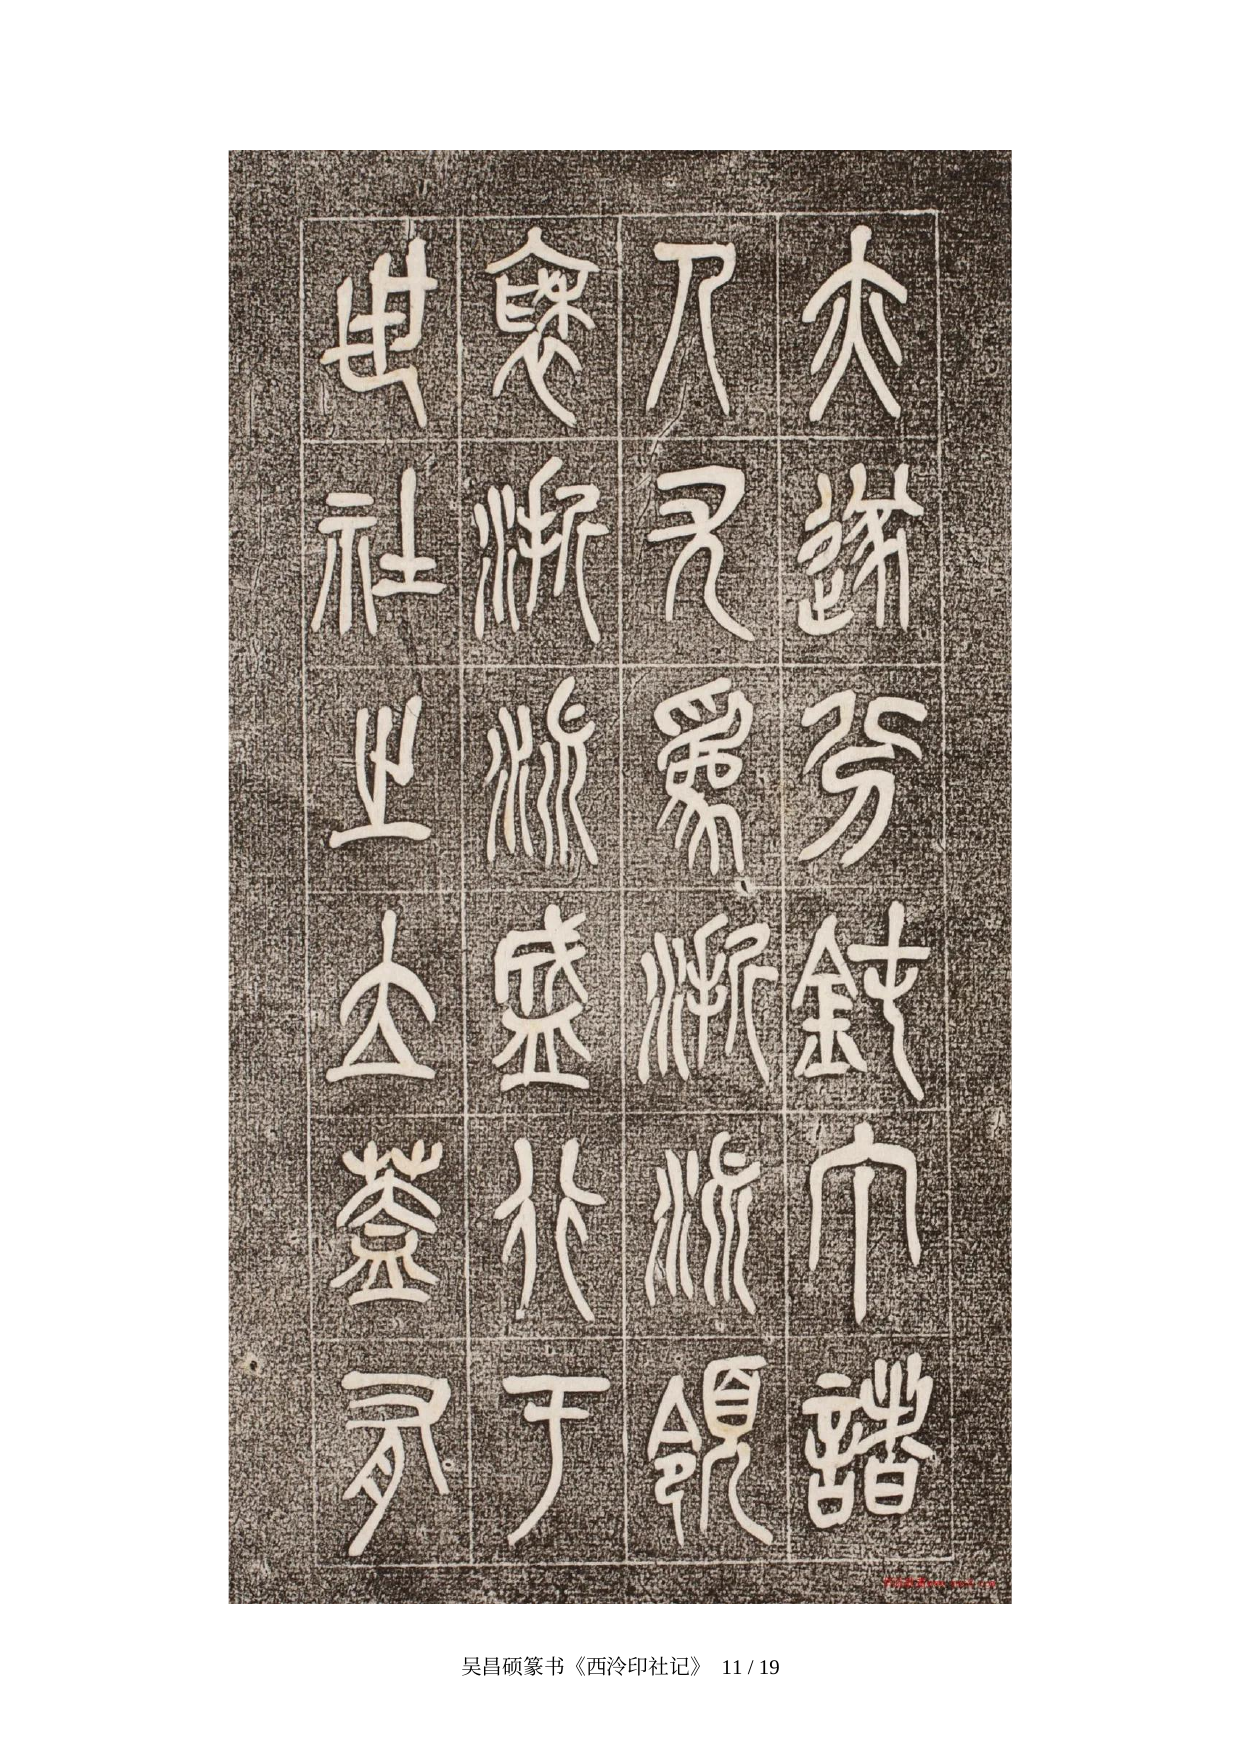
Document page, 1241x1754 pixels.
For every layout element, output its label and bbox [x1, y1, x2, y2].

picture [228, 150, 1012, 1604]
